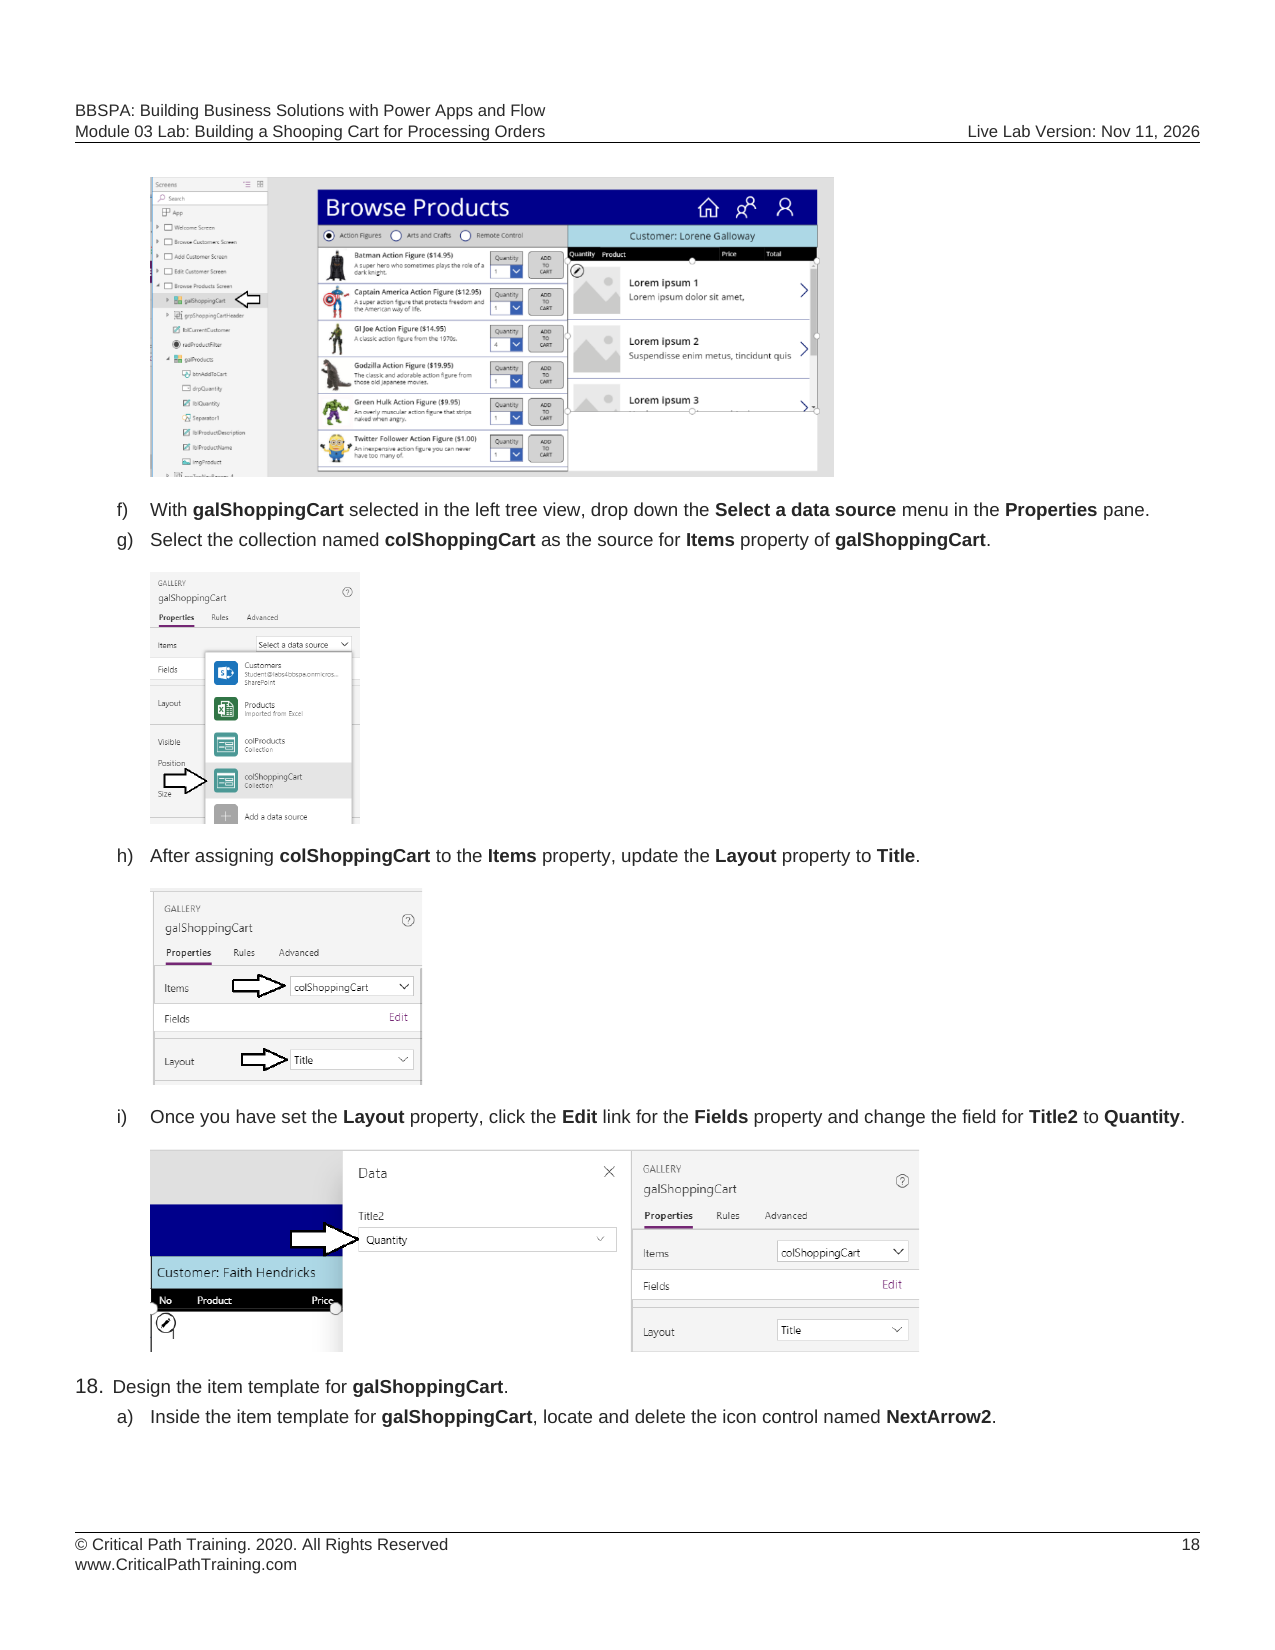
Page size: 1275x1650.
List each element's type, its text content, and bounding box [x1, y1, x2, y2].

text Select the collection named colShoppingCart as the source for Items property of galShoppingCart. [117, 529, 1200, 550]
picture [150, 177, 834, 477]
text Once you have set the Layout property, click the Edit link for the Fields property and change the field for Title2 to Quantity. [117, 1106, 1200, 1128]
text With galShoppingCart selected in the left tree view, drop down the Select a data source menu in the Properties pane. [117, 499, 1200, 521]
text Inside the item template for galShoppingCart, locate and delete the icon control named NextArrow2. [117, 1406, 1200, 1427]
text Design the item template for galShoppingCart. [75, 1373, 1200, 1397]
picture [150, 572, 360, 824]
picture [150, 888, 423, 1085]
text After assigning colShoppingCart to the Items property, update the Layout property to Title. [117, 845, 1200, 867]
picture [150, 1149, 920, 1352]
